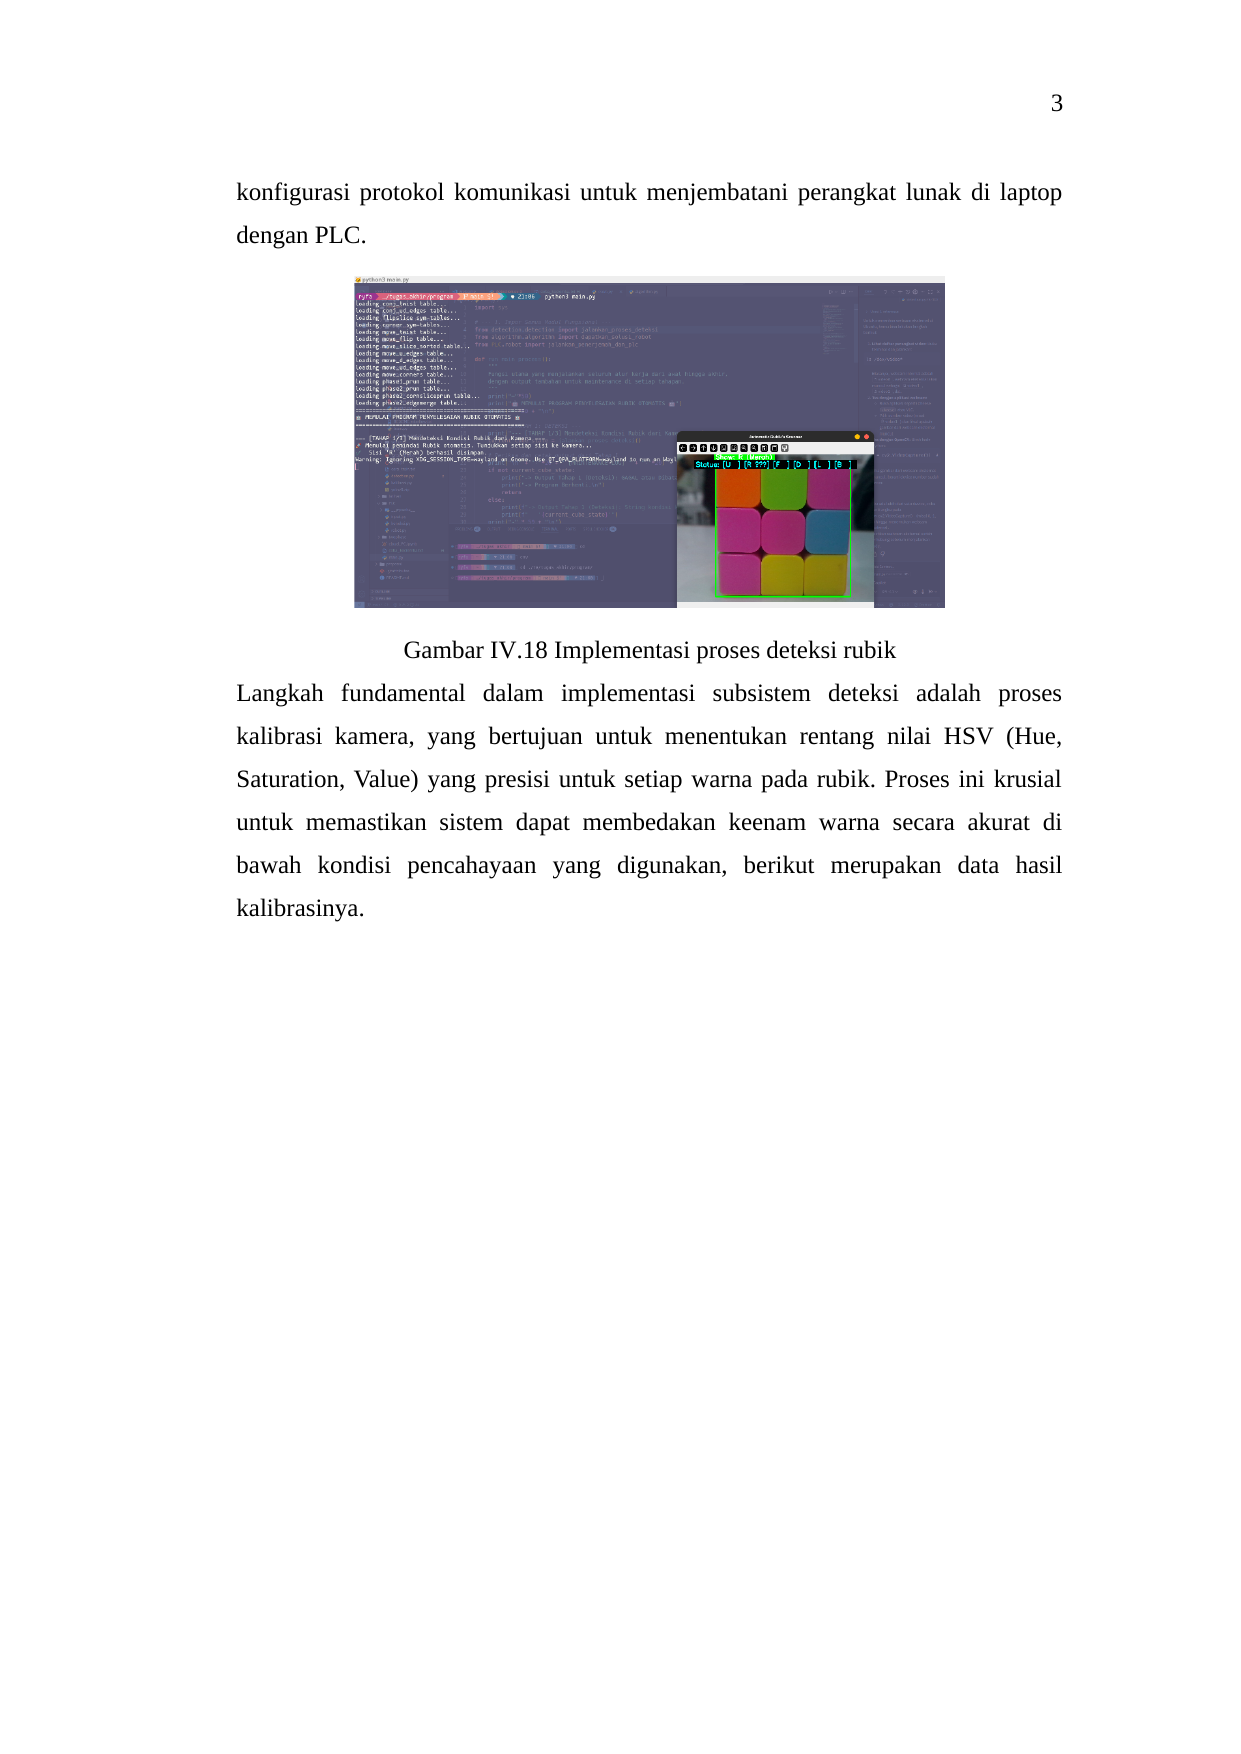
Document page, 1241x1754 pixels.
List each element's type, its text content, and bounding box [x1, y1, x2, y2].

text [236, 177, 1063, 249]
picture [354, 276, 945, 608]
text Langkah fundamental dalam implementasi subsistem deteksi adalah proses kalibrasi kamera, yang bertujuan untuk menentukan rentang nilai HSV (Hue, Saturation, Value) yang presisi untuk setiap warna pada rubik. Proses ini krusial untuk memastikan sistem dapat membedakan keenam warna secara akurat di bawah kondisi pencahayaan yang digunakan, berikut merupakan data hasil kalibrasinya. [236, 678, 1063, 922]
